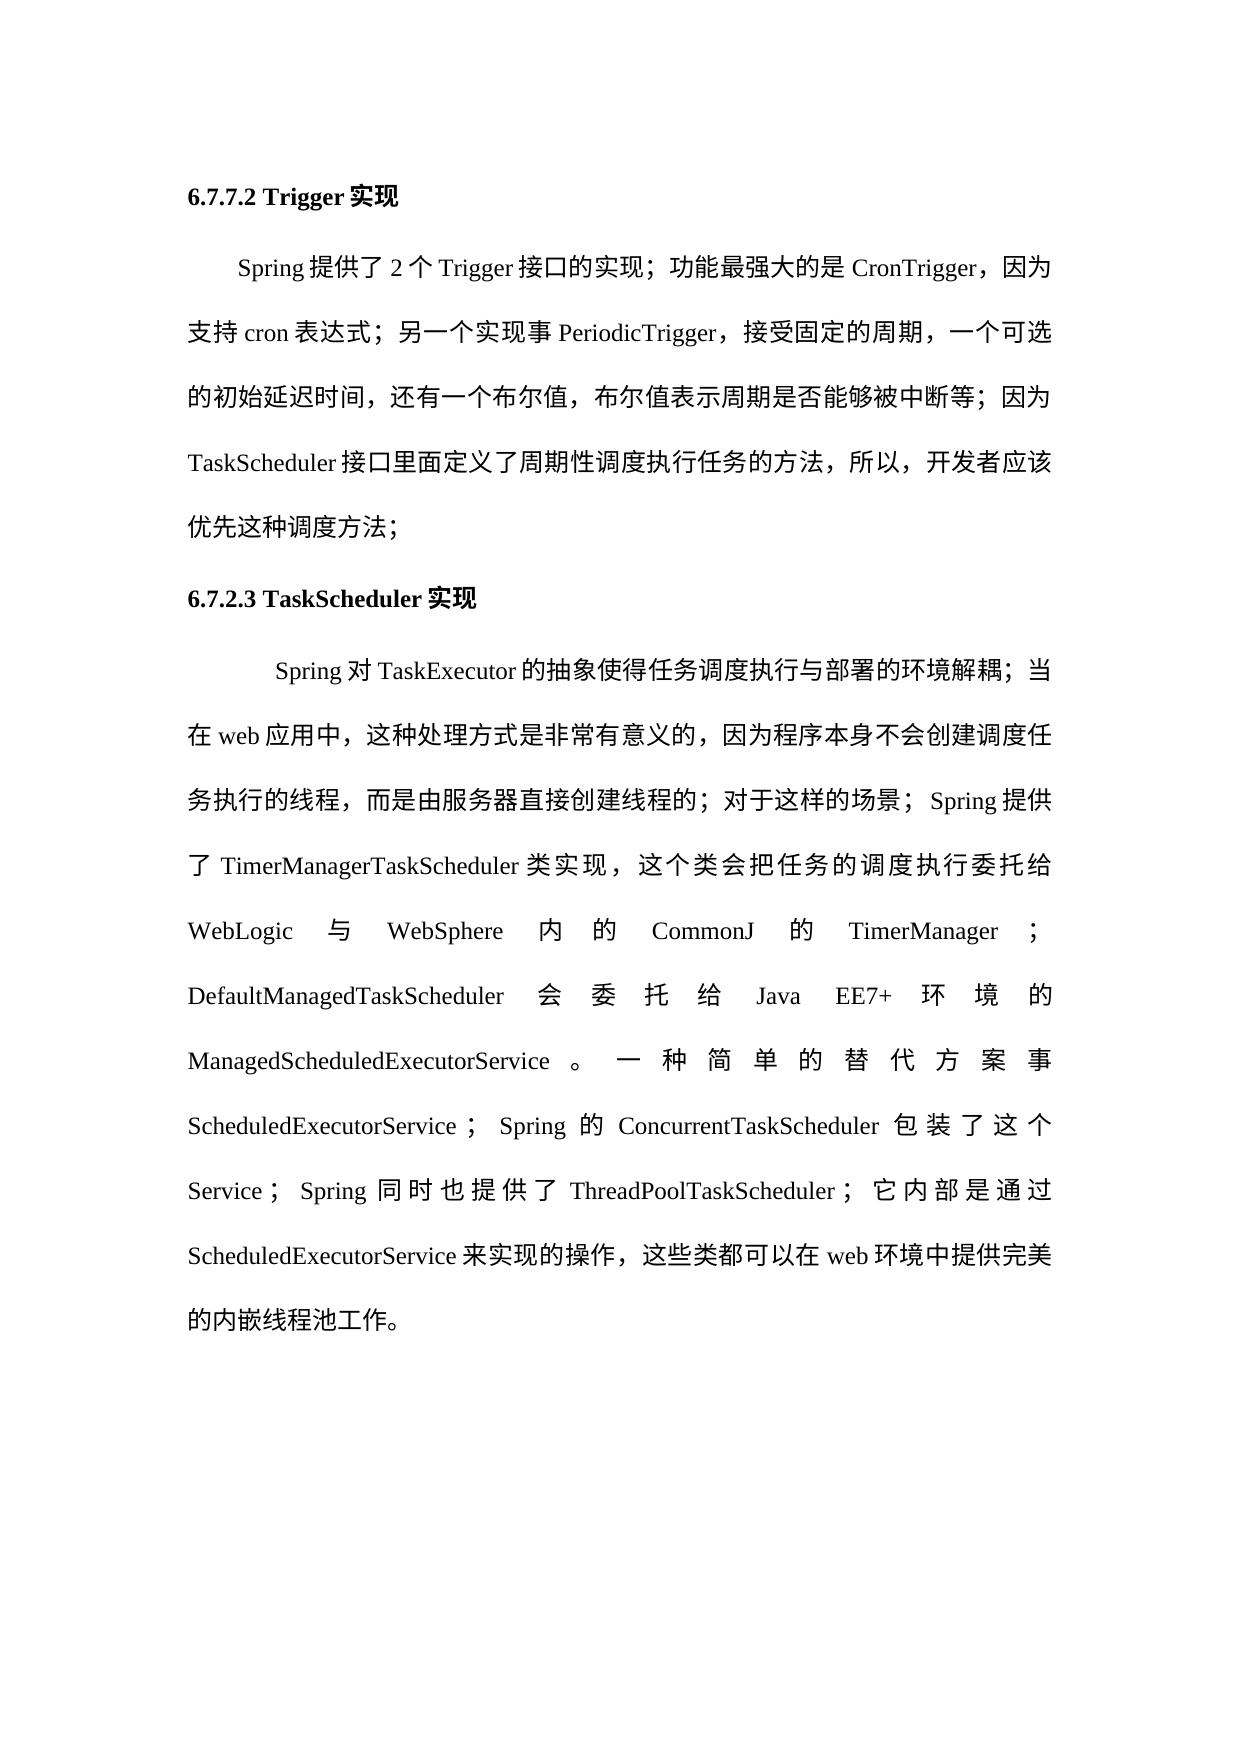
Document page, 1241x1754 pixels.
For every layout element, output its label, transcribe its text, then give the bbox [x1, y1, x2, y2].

subtitle 6.7.2.3 TaskScheduler实现 [187, 564, 1053, 629]
text Spring对TaskExecutor的抽象使得任务调度执行与部署的环境解耦；当在web应用中，这种处理方式是非常有意义的，因为程序本身不会创建调度任务执行的线程，而是由服务器直接创建线程的；对于这样的场景；Spring提供了TimerManagerTaskScheduler类实现，这个类会把任务的调度执行委托给WebLogic与WebSphere内的CommonJ的TimerManager；DefaultManagedTaskScheduler会委托给Java EE7+环境的ManagedScheduledExecutorService。一种简单的替代方案事ScheduledExecutorService；Spring的ConcurrentTaskScheduler包装了这个Service；Spring同时也提供了ThreadPoolTaskScheduler；它内部是通过ScheduledExecutorService来实现的操作，这些类都可以在web环境中提供完美的内嵌线程池工作。 [187, 636, 1053, 1351]
subtitle 6.7.7.2 Trigger实现 [187, 162, 1053, 227]
text Spring提供了2个Trigger接口的实现；功能最强大的是CronTrigger，因为支持cron表达式；另一个实现事PeriodicTrigger，接受固定的周期，一个可选的初始延迟时间，还有一个布尔值，布尔值表示周期是否能够被中断等；因为TaskScheduler接口里面定义了周期性调度执行任务的方法，所以，开发者应该优先这种调度方法； [187, 233, 1053, 558]
